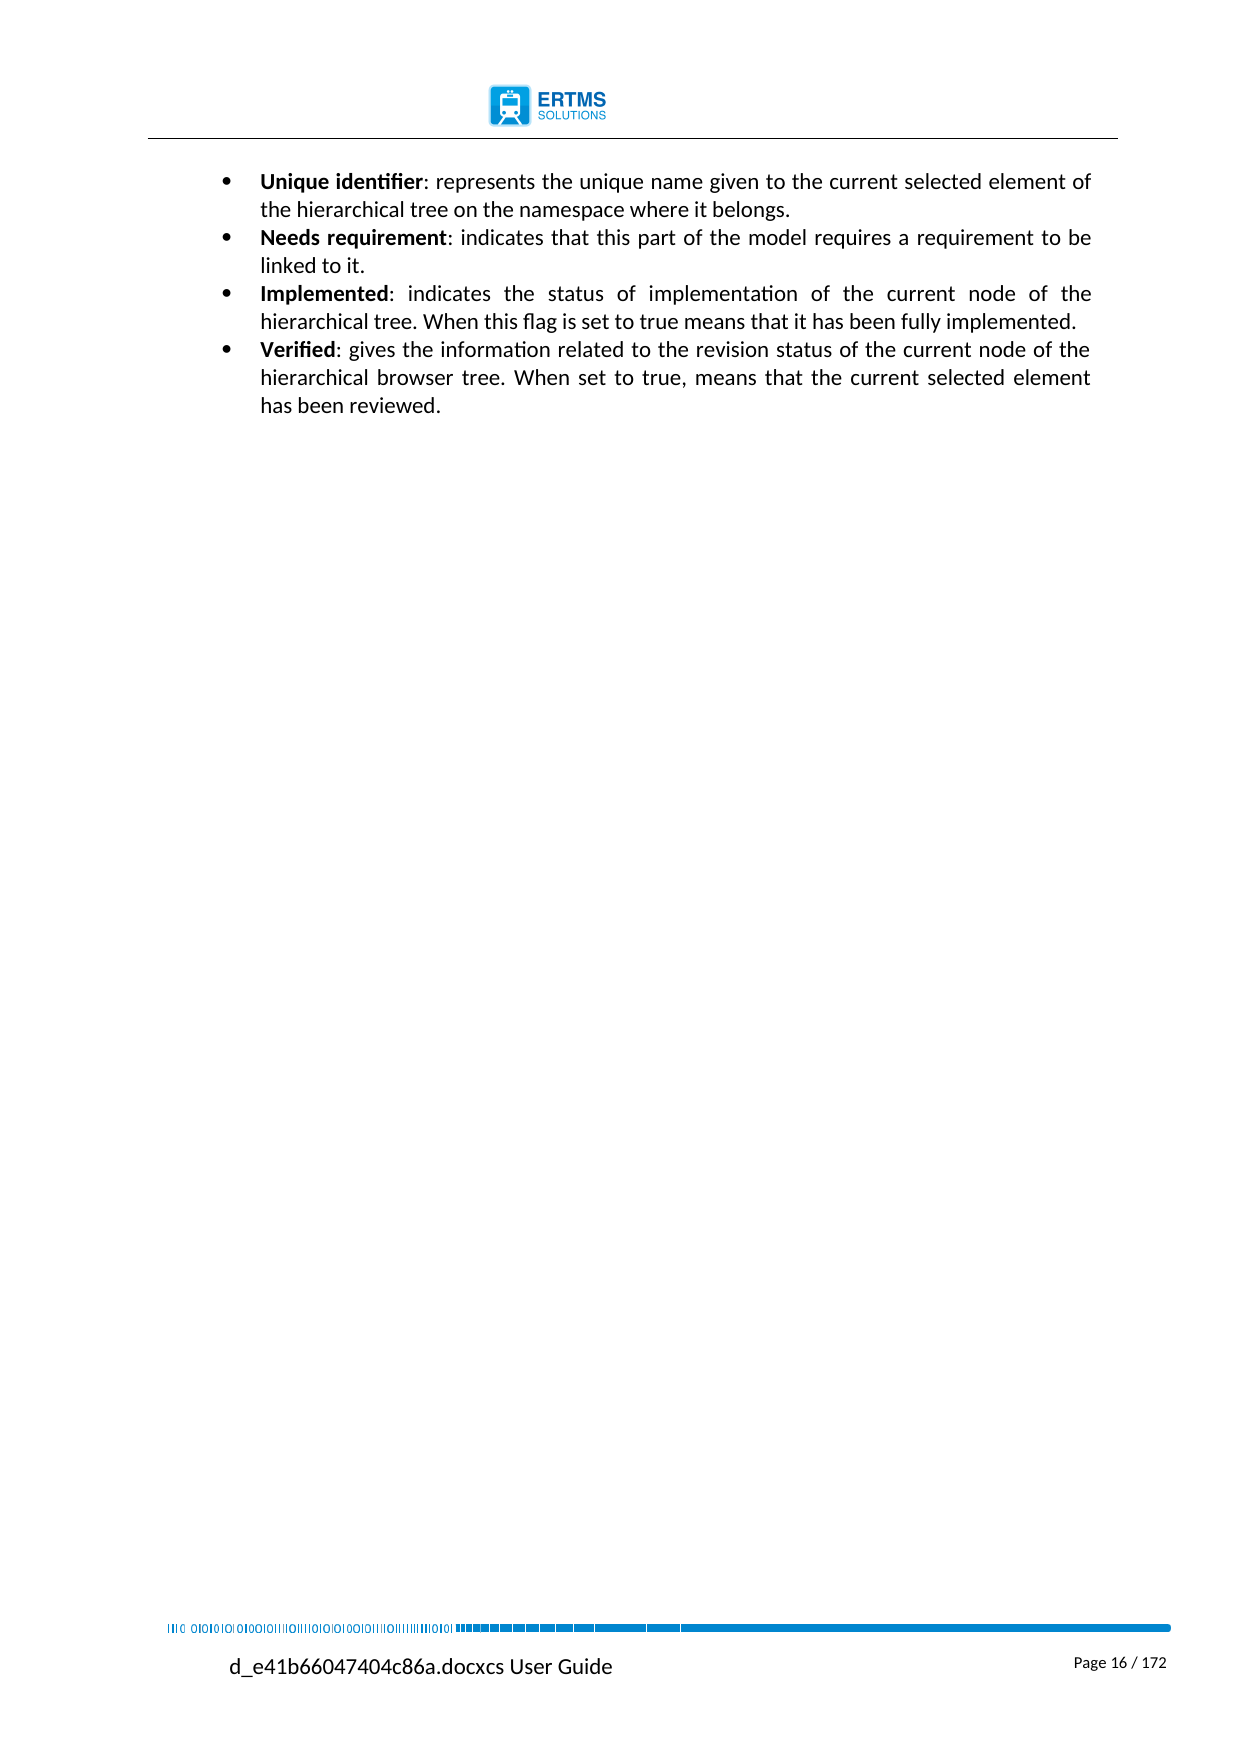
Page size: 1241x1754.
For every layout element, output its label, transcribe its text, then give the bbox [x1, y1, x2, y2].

picture [477, 73, 617, 138]
list Verified: gives the information related to the revision status of the current node of the hierarchical browser tree. When set to true, means that the current selected element has been reviewed. [223, 335, 1093, 419]
list Unique identifier: represents the unique name given to the current selected element of the hierarchical tree on the namespace where it belongs. [223, 167, 1093, 223]
list Needs requirement: indicates that this part of the model requires a requirement to be linked to it. [223, 223, 1093, 279]
picture [167, 1624, 1171, 1633]
list Implemented: indicates the status of implementation of the current node of the hierarchical tree. When this flag is set to true means that it has been fully implemented. [223, 279, 1093, 335]
